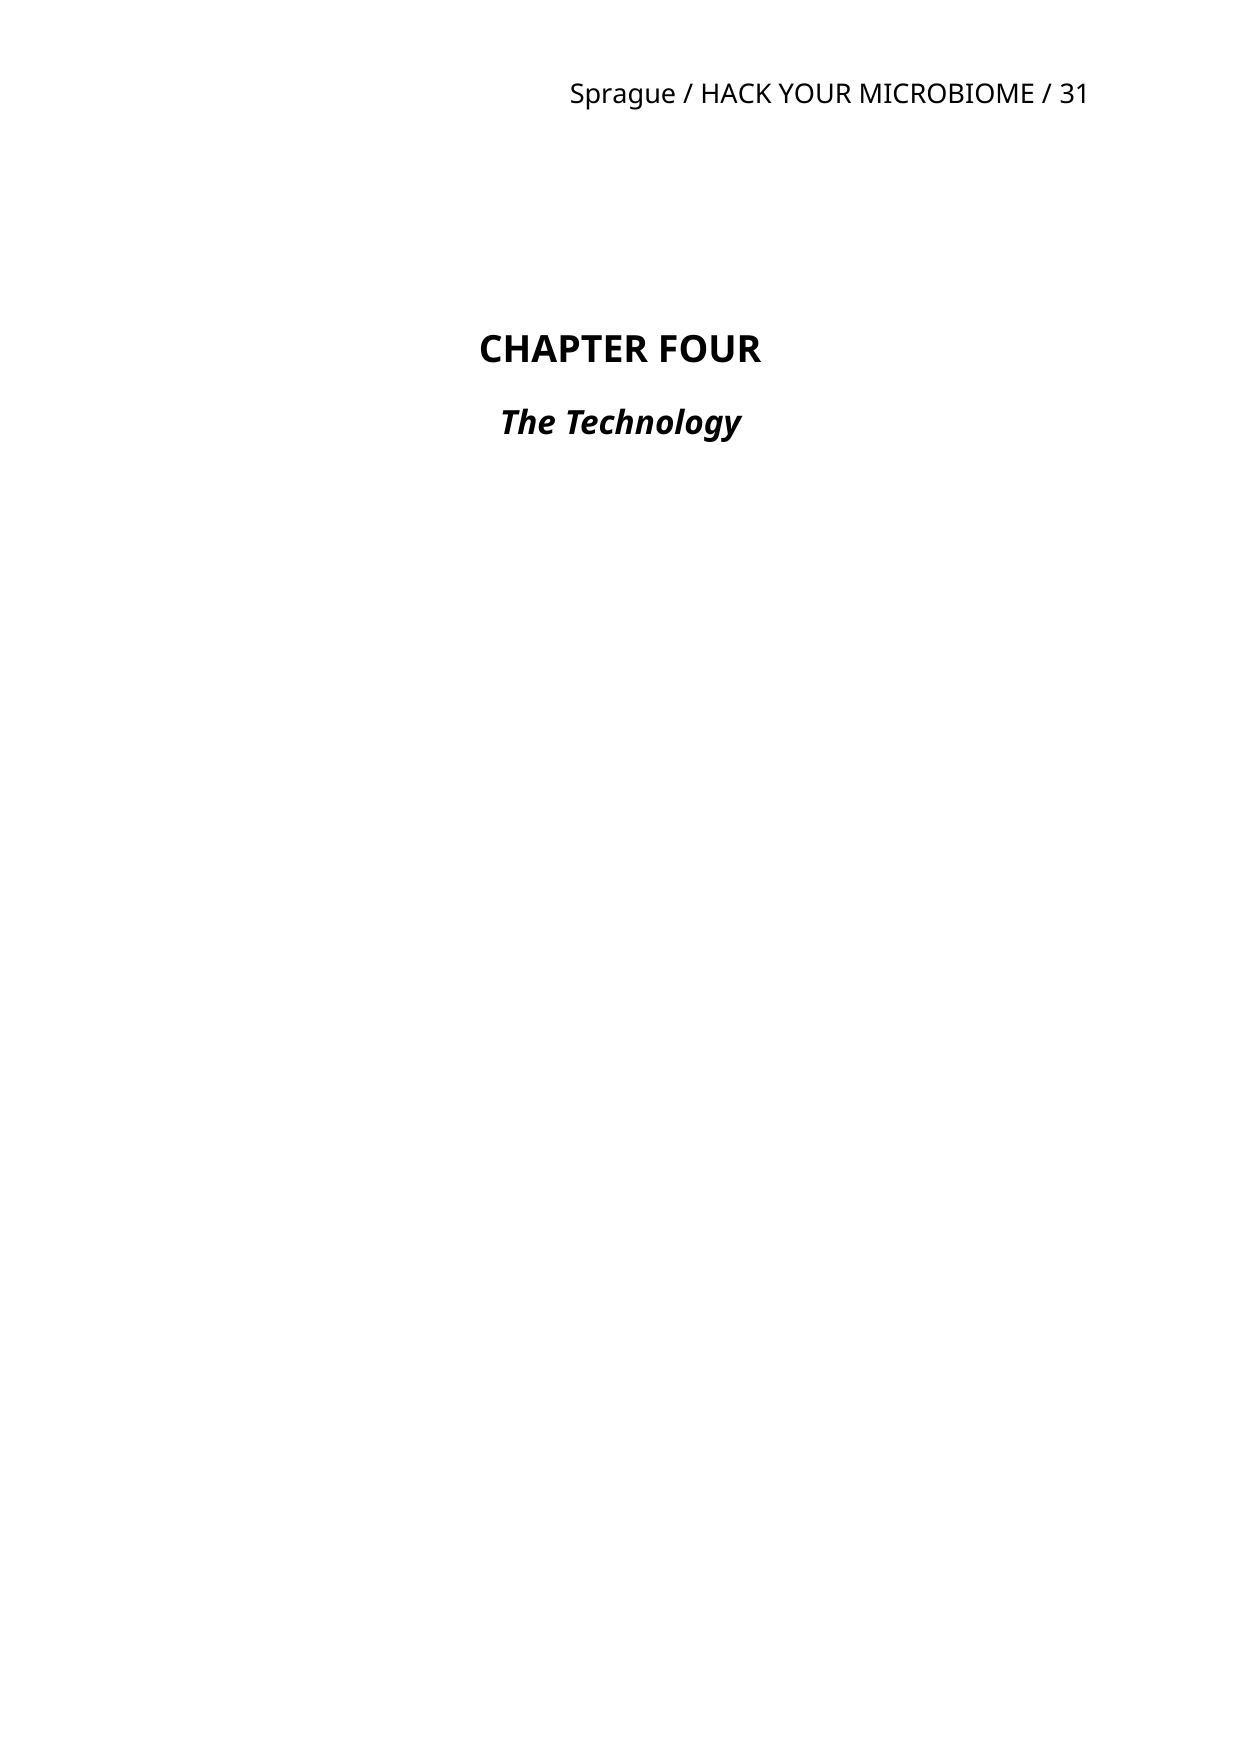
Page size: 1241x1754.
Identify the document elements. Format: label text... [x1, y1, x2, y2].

text The Technology [150, 399, 1090, 444]
text CHAPTER FOUR [150, 322, 1090, 373]
